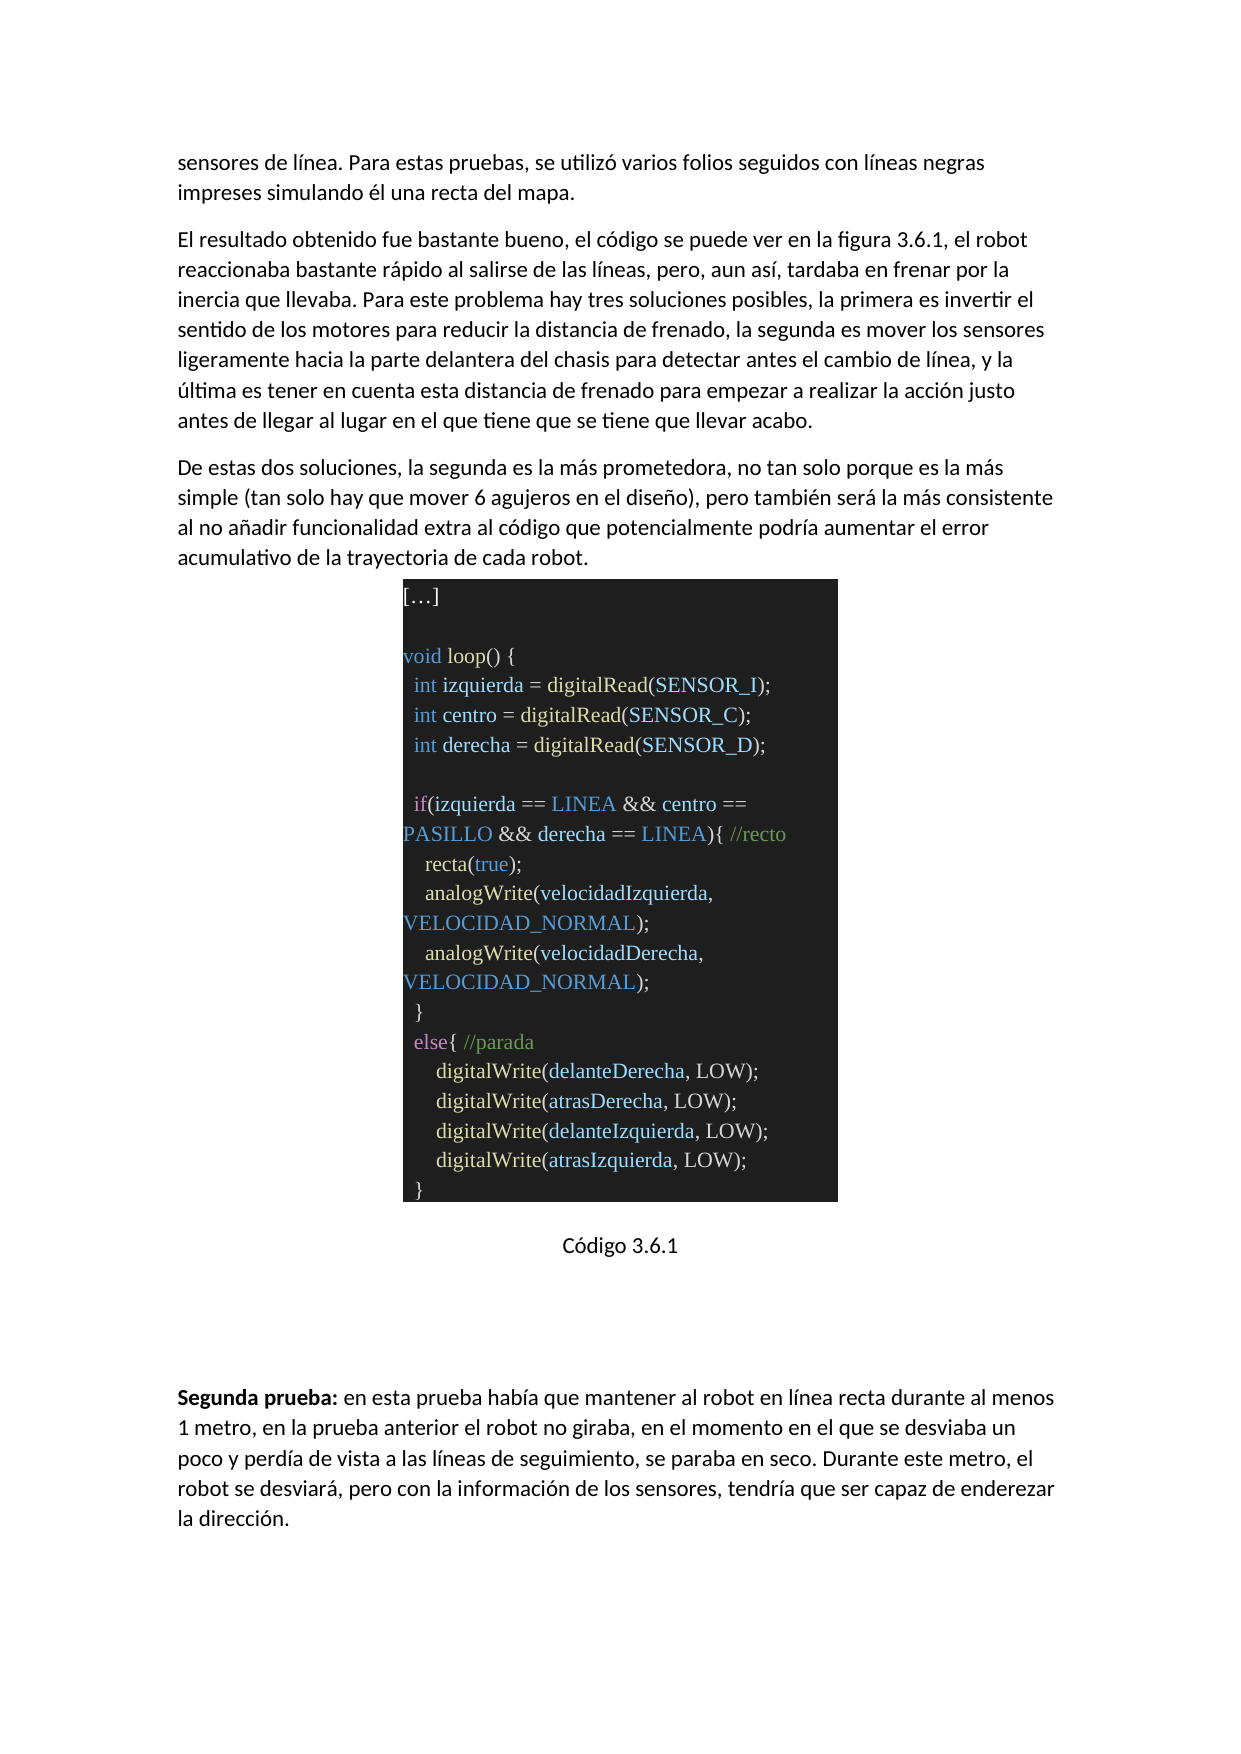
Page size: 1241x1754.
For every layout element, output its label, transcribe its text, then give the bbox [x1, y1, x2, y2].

text El resultado obtenido fue bastante bueno, el código se puede ver en la figura 3.6.1, el robot reaccionaba bastante rápido al salirse de las líneas, pero, aun así, tardaba en frenar por la inercia que llevaba. Para este problema hay tres soluciones posibles, la primera es invertir el sentido de los motores para reducir la distancia de frenado, la segunda es mover los sensores ligeramente hacia la parte delantera del chasis para detectar antes el cambio de línea, y la última es tener en cuenta esta distancia de frenado para empezar a realizar la acción justo antes de llegar al lugar en el que tiene que se tiene que llevar acabo. [177, 225, 1063, 434]
text Segunda prueba: en esta prueba había que mantener al robot en línea recta durante al menos 1 metro, en la prueba anterior el robot no giraba, en el momento en el que se desviaba un poco y perdía de vista a las líneas de seguimiento, se paraba en seco. Durante este metro, el robot se desviará, pero con la información de los sensores, tendría que ser capaz de enderezar la dirección. [177, 1383, 1063, 1532]
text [177, 148, 1063, 206]
text De estas dos soluciones, la segunda es la más prometedora, no tan solo porque es la más simple (tan solo hay que mover 6 agujeros en el diseño), pero también será la más consistente al no añadir funcionalidad extra al código que potencialmente podría aumentar el error acumulativo de la trayectoria de cada robot. [177, 453, 1063, 571]
